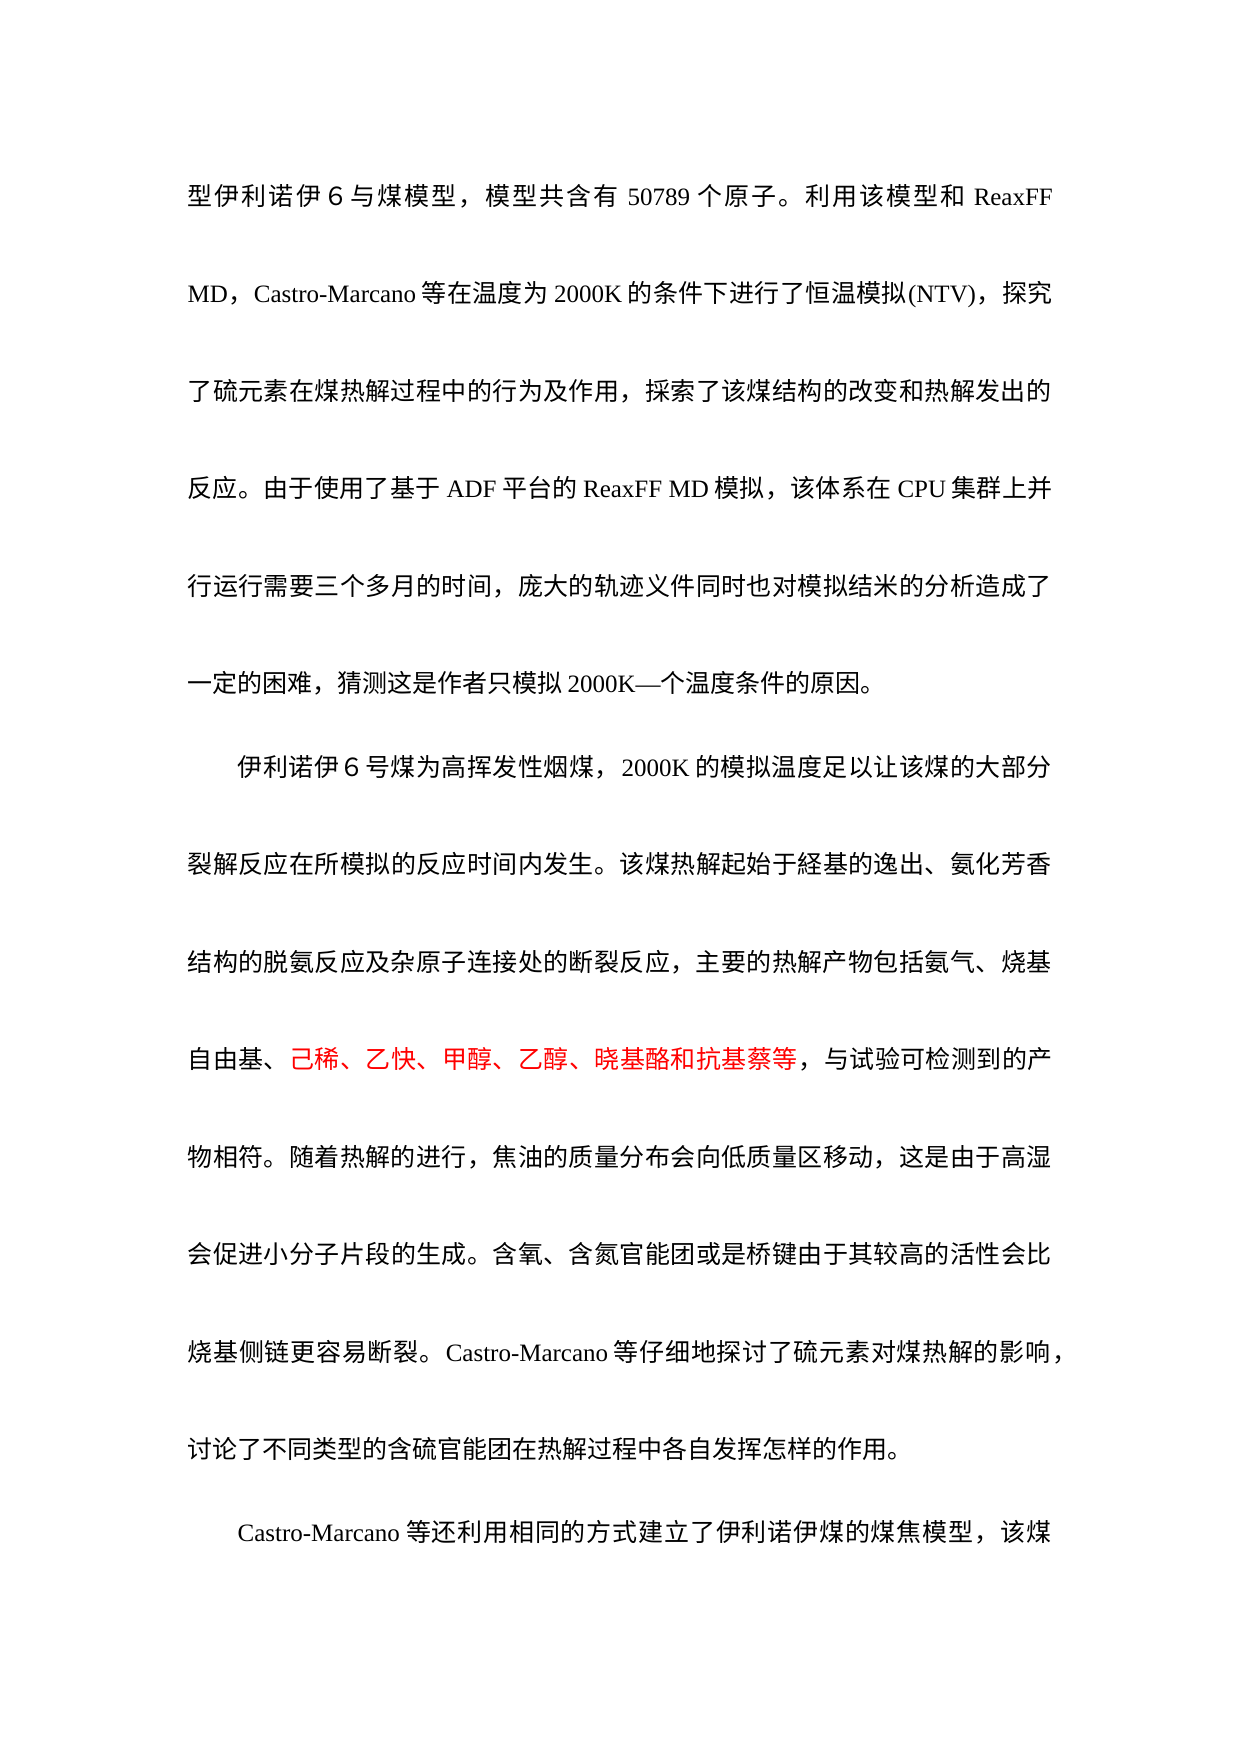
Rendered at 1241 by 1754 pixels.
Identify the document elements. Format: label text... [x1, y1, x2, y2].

text 伊利诺伊６号煤为高挥发性烟煤，2000K的模拟温度足以让该煤的大部分裂解反应在所模拟的反应时间内发生。该煤热解起始于経基的逸出、氨化芳香结构的脱氨反应及杂原子连接处的断裂反应，主要的热解产物包括氨气、烧基自由基、己稀、乙快、甲醇、乙醇、晓基酪和抗基蔡等，与试验可检测到的产物相符。随着热解的进行，焦油的质量分布会向低质量区移动，这是由于高湿会促进小分子片段的生成。含氧、含氮官能团或是桥键由于其较高的活性会比烧基侧链更容易断裂。Castro-Marcano等仔细地探讨了硫元素对煤热解的影响，讨论了不同类型的含硫官能团在热解过程中各自发挥怎样的作用。 [187, 733, 1053, 1480]
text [187, 162, 1053, 714]
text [187, 1498, 1053, 1563]
